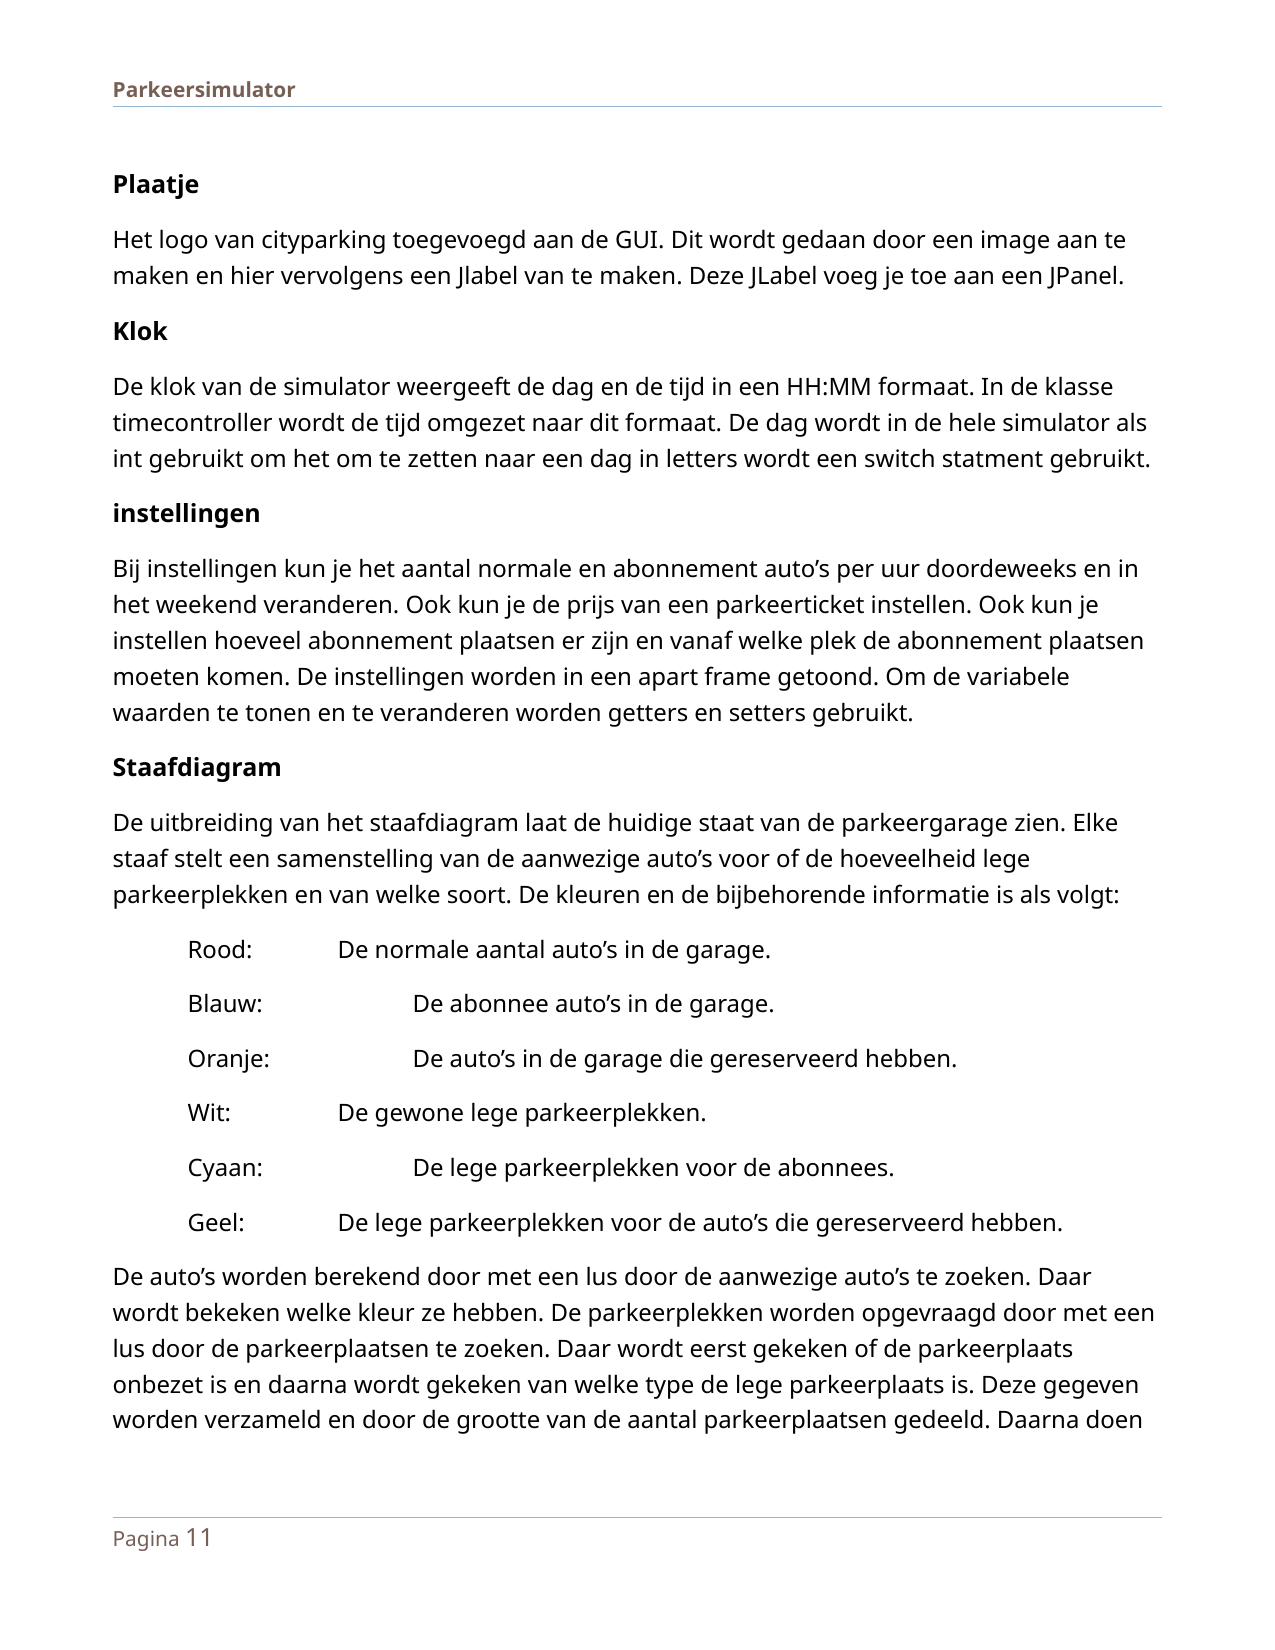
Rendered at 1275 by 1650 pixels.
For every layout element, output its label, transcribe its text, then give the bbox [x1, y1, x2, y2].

text De klok van de simulator weergeeft de dag en de tijd in een HH:MM formaat. In de klasse timecontroller wordt de tijd omgezet naar dit formaat. De dag wordt in de hele simulator als int gebruikt om het om te zetten naar een dag in letters wordt een switch statment gebruikt. [112, 370, 1162, 474]
text De uitbreiding van het staafdiagram laat de huidige staat van de parkeergarage zien. Elke staaf stelt een samenstelling van de aanwezige auto’s voor of de hoeveelheid lege parkeerplekken en van welke soort. De kleuren en de bijbehorende informatie is als volgt: [112, 806, 1162, 911]
text Plaatje [112, 167, 1162, 201]
text Rood: De normale aantal auto’s in de garage. [112, 932, 1162, 965]
text Klok [112, 314, 1162, 348]
text Staafdiagram [112, 750, 1162, 784]
text Blauw: De abonnee auto’s in de garage. [112, 987, 1162, 1020]
text instellingen [112, 496, 1162, 530]
text Bij instellingen kun je het aantal normale en abonnement auto’s per uur doordeweeks en in het weekend veranderen. Ook kun je de prijs van een parkeerticket instellen. Ook kun je instellen hoeveel abonnement plaatsen er zijn en vanaf welke plek de abonnement plaatsen moeten komen. De instellingen worden in een apart frame getoond. Om de variabele waarden te tonen en te veranderen worden getters en setters gebruikt. [112, 552, 1162, 728]
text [112, 1260, 1162, 1436]
text Wit: De gewone lege parkeerplekken. [112, 1096, 1162, 1129]
text Geel: De lege parkeerplekken voor de auto’s die gereserveerd hebben. [112, 1205, 1162, 1238]
text Cyaan: De lege parkeerplekken voor de abonnees. [112, 1151, 1162, 1183]
text Het logo van cityparking toegevoegd aan de GUI. Dit wordt gedaan door een image aan te maken en hier vervolgens een Jlabel van te maken. Deze JLabel voeg je toe aan een JPanel. [112, 223, 1162, 292]
text Oranje: De auto’s in de garage die gereserveerd hebben. [112, 1042, 1162, 1074]
